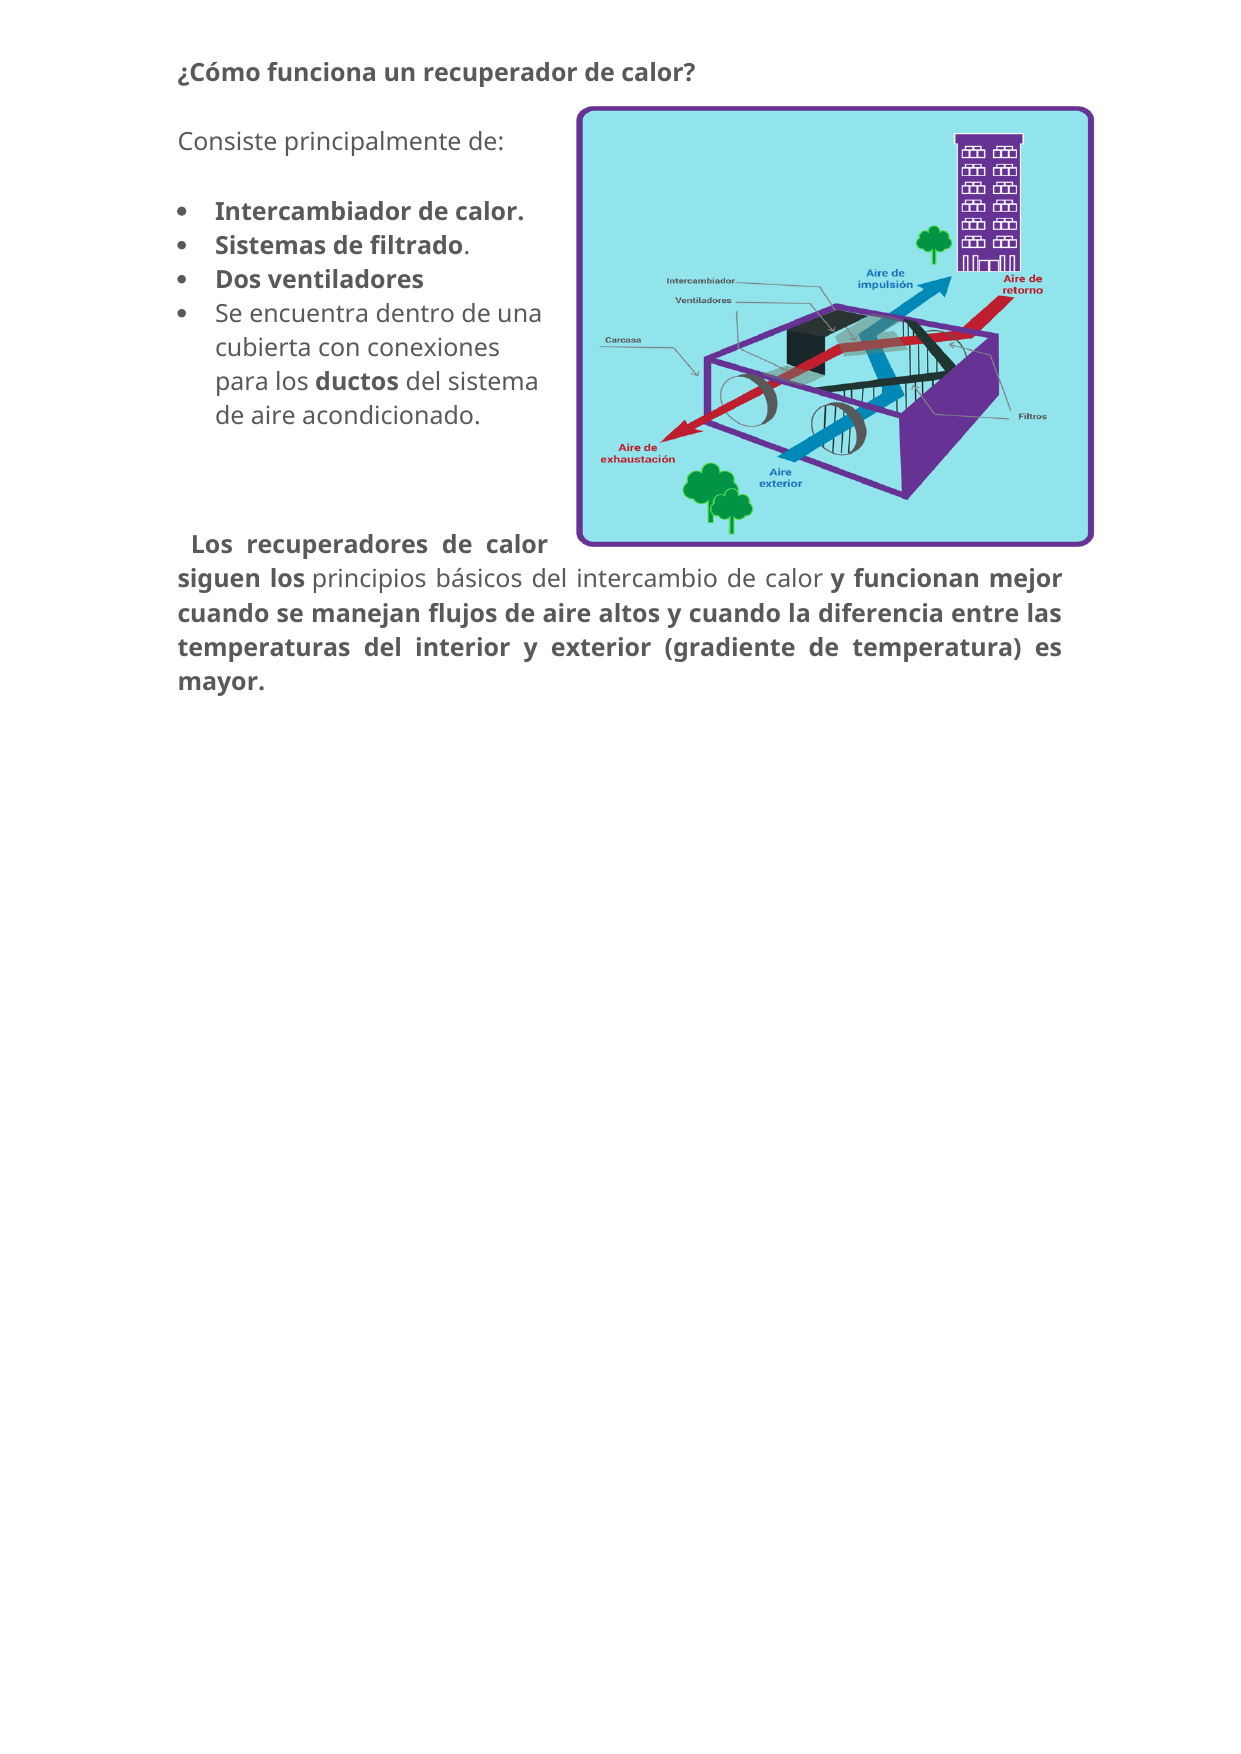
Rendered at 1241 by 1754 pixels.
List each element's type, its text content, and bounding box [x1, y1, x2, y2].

text Consiste principalmente de: [177, 124, 567, 158]
text Los recuperadores de calor siguen los principios básicos del intercambio de calor y funcionan mejor cuando se manejan flujos de aire altos y cuando la diferencia entre las temperaturas del interior y exterior (gradiente de temperatura) es mayor. [177, 527, 1063, 697]
list Dos ventiladores [177, 261, 567, 295]
list Sistemas de filtrado. [177, 227, 567, 261]
list Intercambiador de calor. [177, 193, 567, 227]
text ¿Cómo funciona un recuperador de calor? [177, 54, 1063, 88]
list Se encuentra dentro de una cubierta con conexiones para los ductos del sistema de aire acondicionado. [177, 295, 567, 432]
picture [567, 98, 1109, 557]
